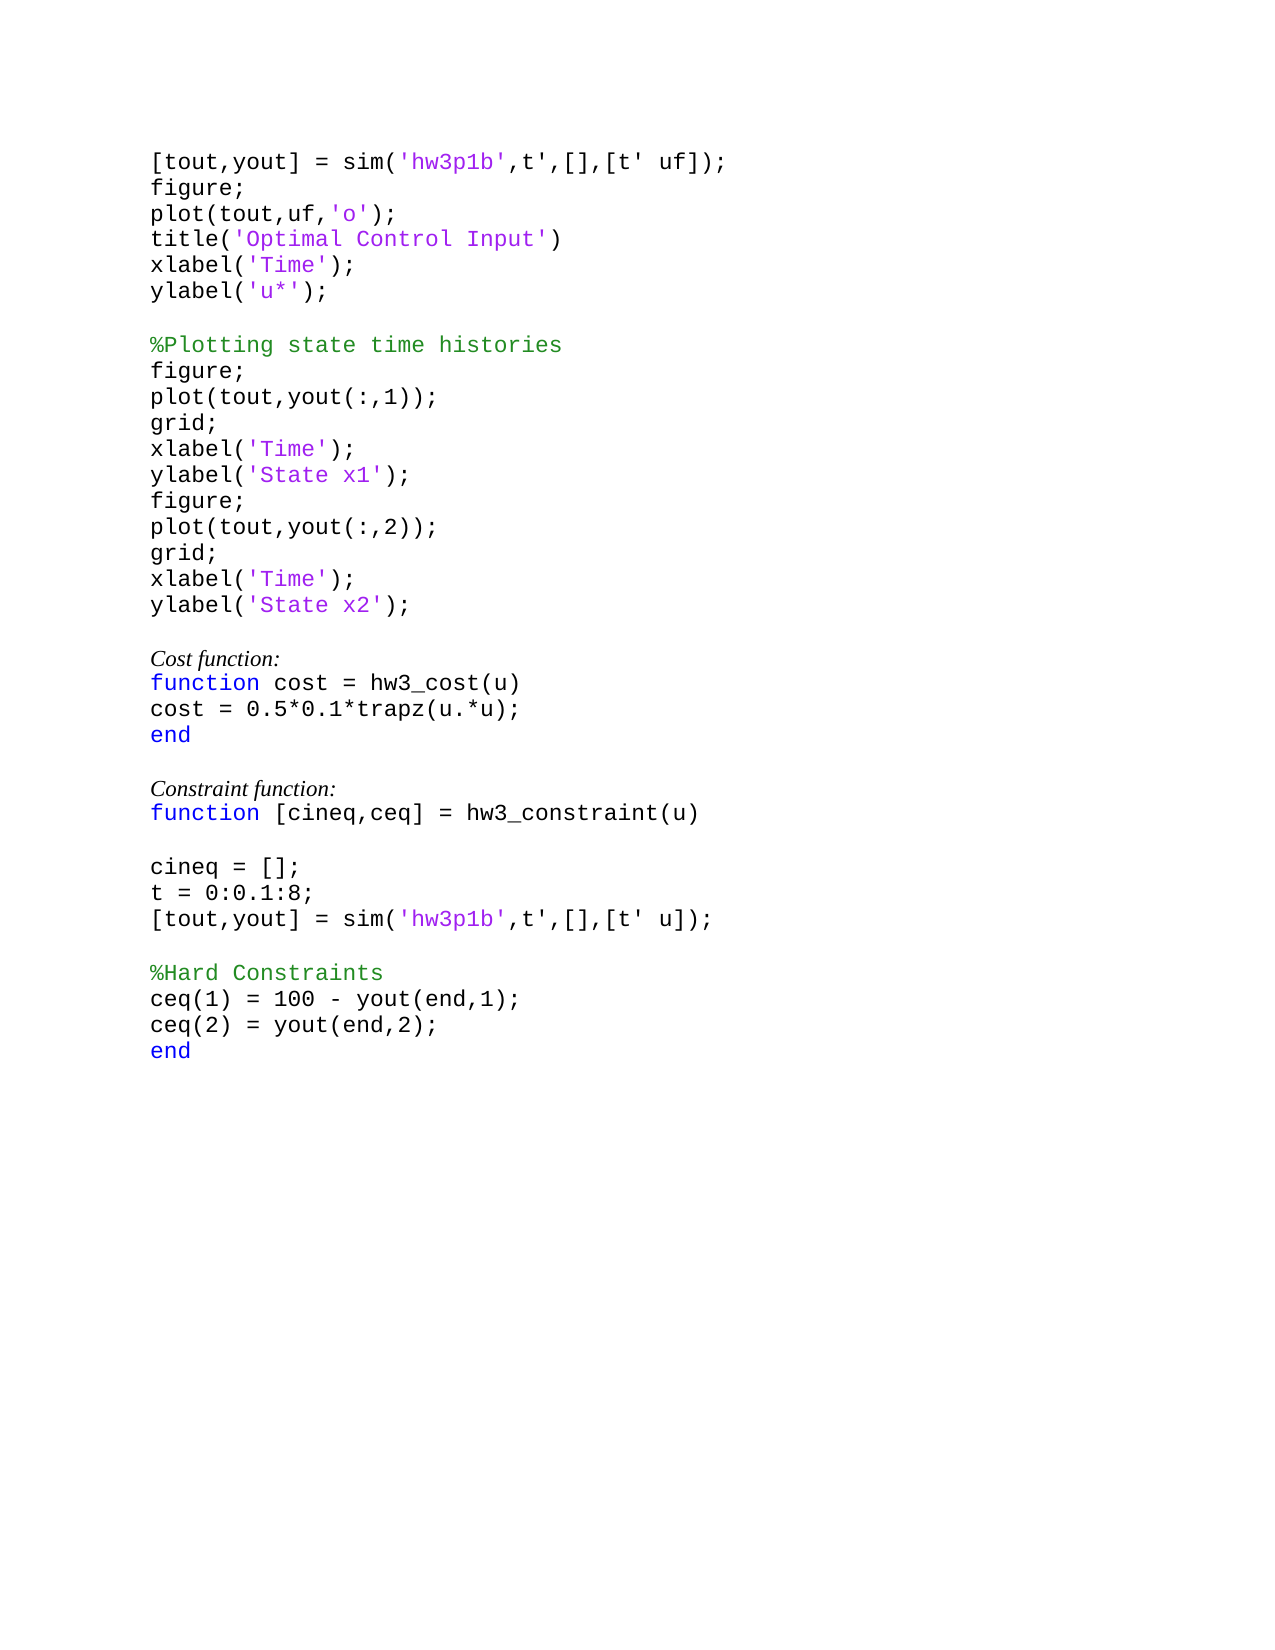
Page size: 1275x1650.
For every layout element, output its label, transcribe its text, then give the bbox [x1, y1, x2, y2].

text Constraint function: [150, 775, 1125, 801]
text xlabel('Time'); [150, 437, 1125, 463]
text plot(tout,uf,'o'); [150, 202, 1125, 228]
text t = 0:0.1:8; [150, 881, 1125, 907]
text Cost function: [150, 645, 1125, 671]
text end [150, 1039, 1125, 1065]
text ceq(1) = 100 - yout(end,1); [150, 987, 1125, 1013]
text ylabel('u*'); [150, 280, 1125, 306]
text function [cineq,ceq] = hw3_constraint(u) [150, 801, 1125, 827]
text end [150, 723, 1125, 749]
text grid; [150, 541, 1125, 567]
text figure; [150, 359, 1125, 386]
text xlabel('Time'); [150, 254, 1125, 280]
text %Plotting state time histories [150, 334, 1125, 359]
text ylabel('State x1'); [150, 463, 1125, 489]
text %Hard Constraints [150, 961, 1125, 987]
text cineq = []; [150, 855, 1125, 881]
text grid; [150, 411, 1125, 437]
text plot(tout,yout(:,2)); [150, 515, 1125, 541]
text figure; [150, 489, 1125, 515]
text ylabel('State x2'); [150, 593, 1125, 619]
text figure; [150, 176, 1125, 202]
text title('Optimal Control Input') [150, 228, 1125, 254]
text plot(tout,yout(:,1)); [150, 386, 1125, 411]
text function cost = hw3_cost(u) [150, 671, 1125, 697]
text [tout,yout] = sim('hw3p1b',t',[],[t' uf]); [150, 150, 1125, 176]
text ceq(2) = yout(end,2); [150, 1013, 1125, 1039]
text xlabel('Time'); [150, 567, 1125, 593]
text [tout,yout] = sim('hw3p1b',t',[],[t' u]); [150, 907, 1125, 933]
text cost = 0.5*0.1*trapz(u.*u); [150, 697, 1125, 723]
